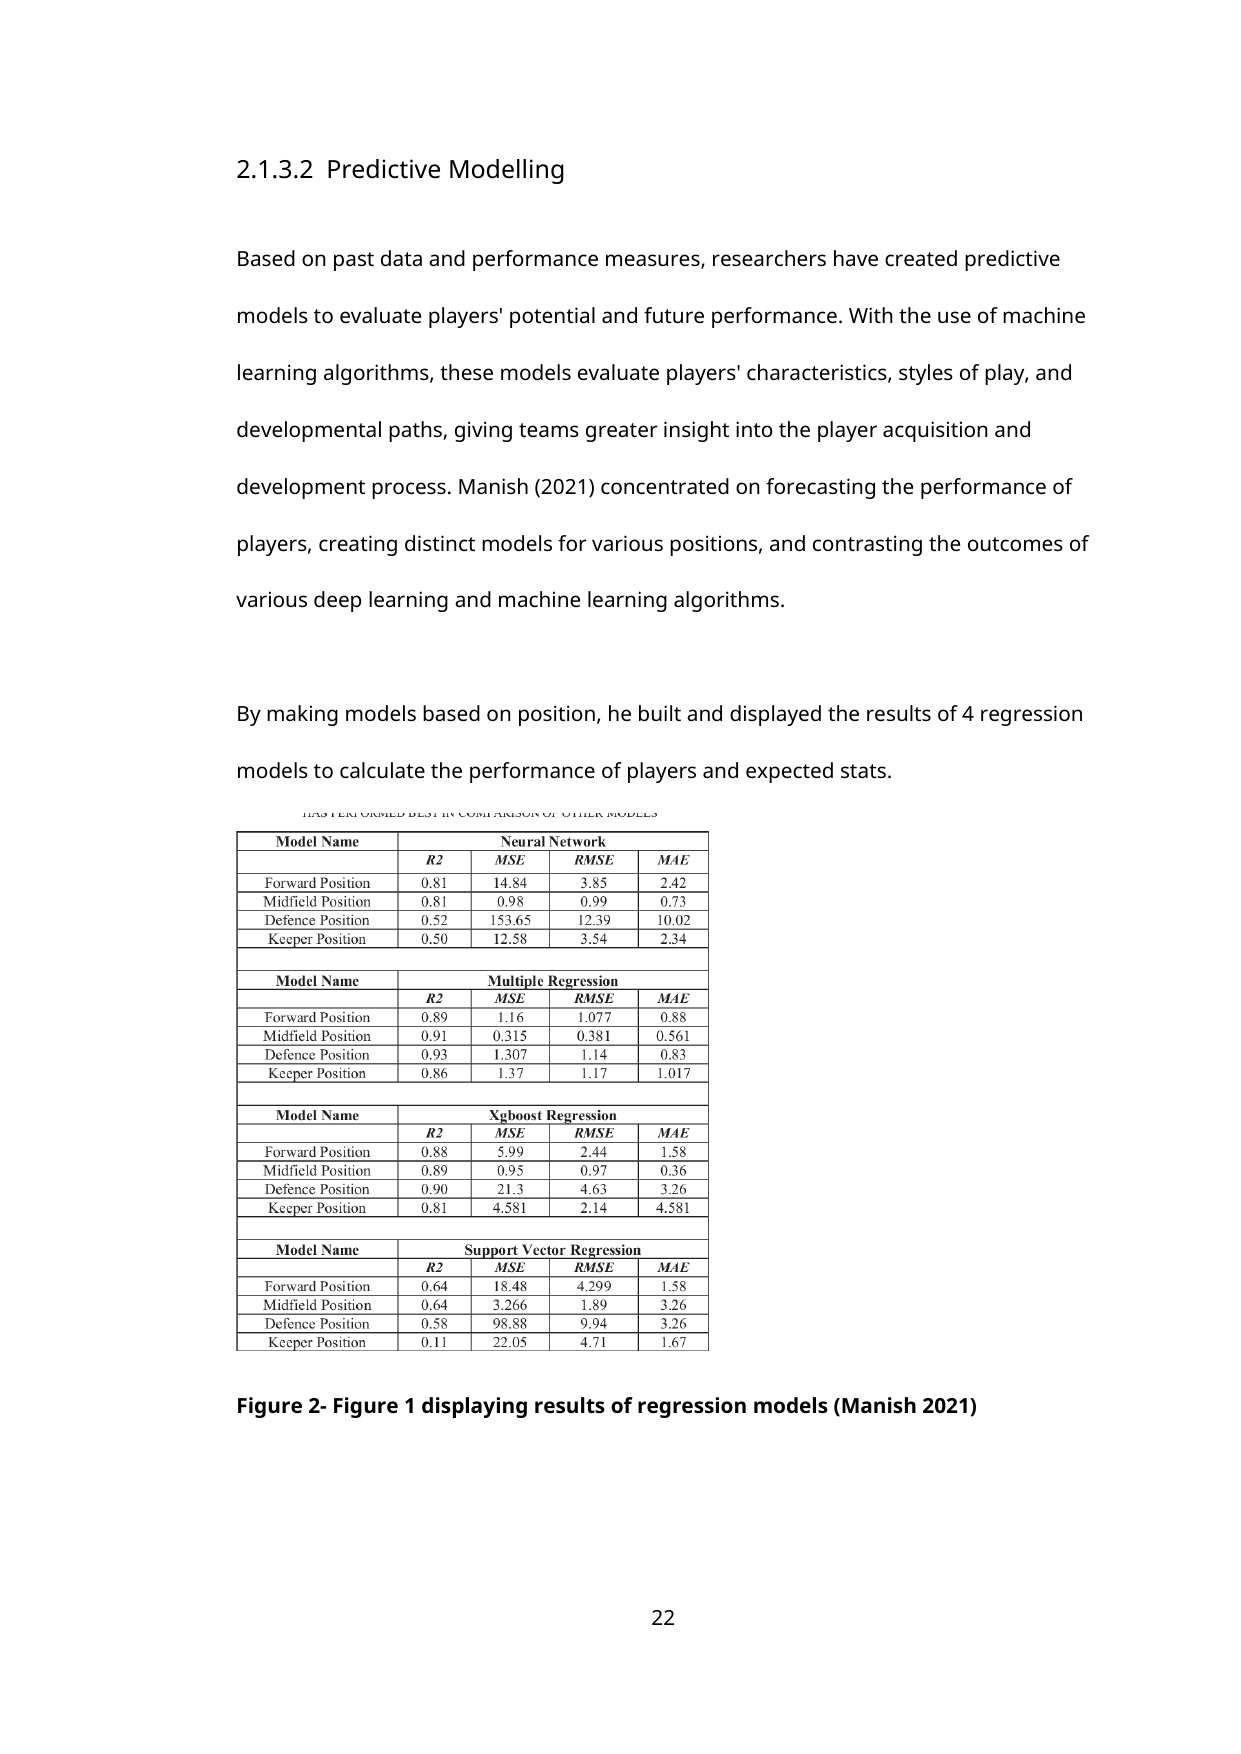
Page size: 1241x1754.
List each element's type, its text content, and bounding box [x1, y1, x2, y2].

text Based on past data and performance measures, researchers have created predictive models to evaluate players' potential and future performance. With the use of machine learning algorithms, these models evaluate players' characteristics, styles of play, and developmental paths, giving teams greater insight into the player acquisition and development process. Manish (2021) concentrated on forecasting the performance of players, creating distinct models for various positions, and contrasting the outcomes of various deep learning and machine learning algorithms. [236, 244, 1090, 614]
picture [236, 813, 709, 1351]
text Figure 2- Figure 1 displaying results of regression models (Manish 2021) [236, 1391, 1090, 1419]
text By making models based on position, he built and displayed the results of 4 regression models to calculate the performance of players and expected stats. [236, 699, 1090, 785]
subtitle Predictive Modelling [236, 151, 1090, 185]
